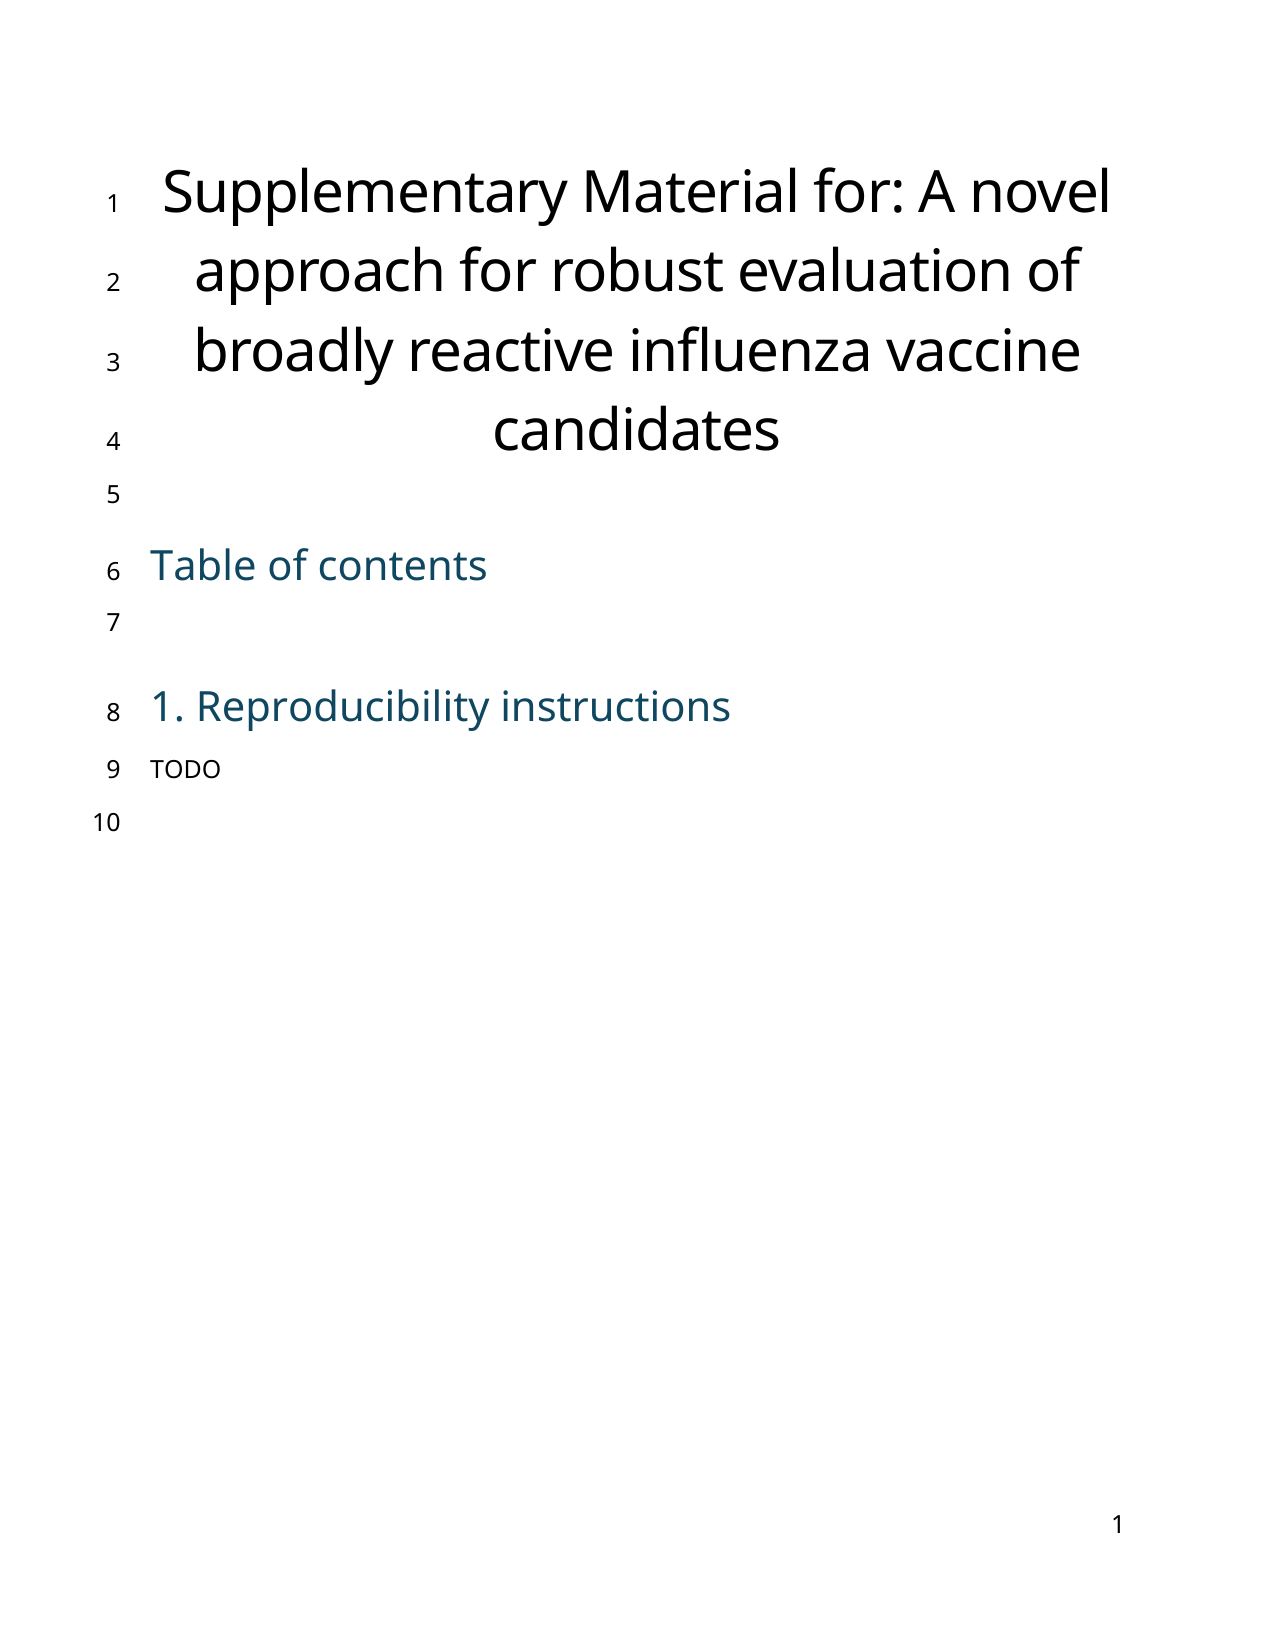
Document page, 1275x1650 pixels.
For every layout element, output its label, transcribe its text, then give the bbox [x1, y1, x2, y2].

text TODO [150, 752, 1125, 786]
title Supplementary Material for: A novel approach for robust evaluation of broadly reactive influenza vaccine candidates [150, 150, 1125, 468]
subtitle 1. Reproducibility instructions [150, 676, 1125, 733]
